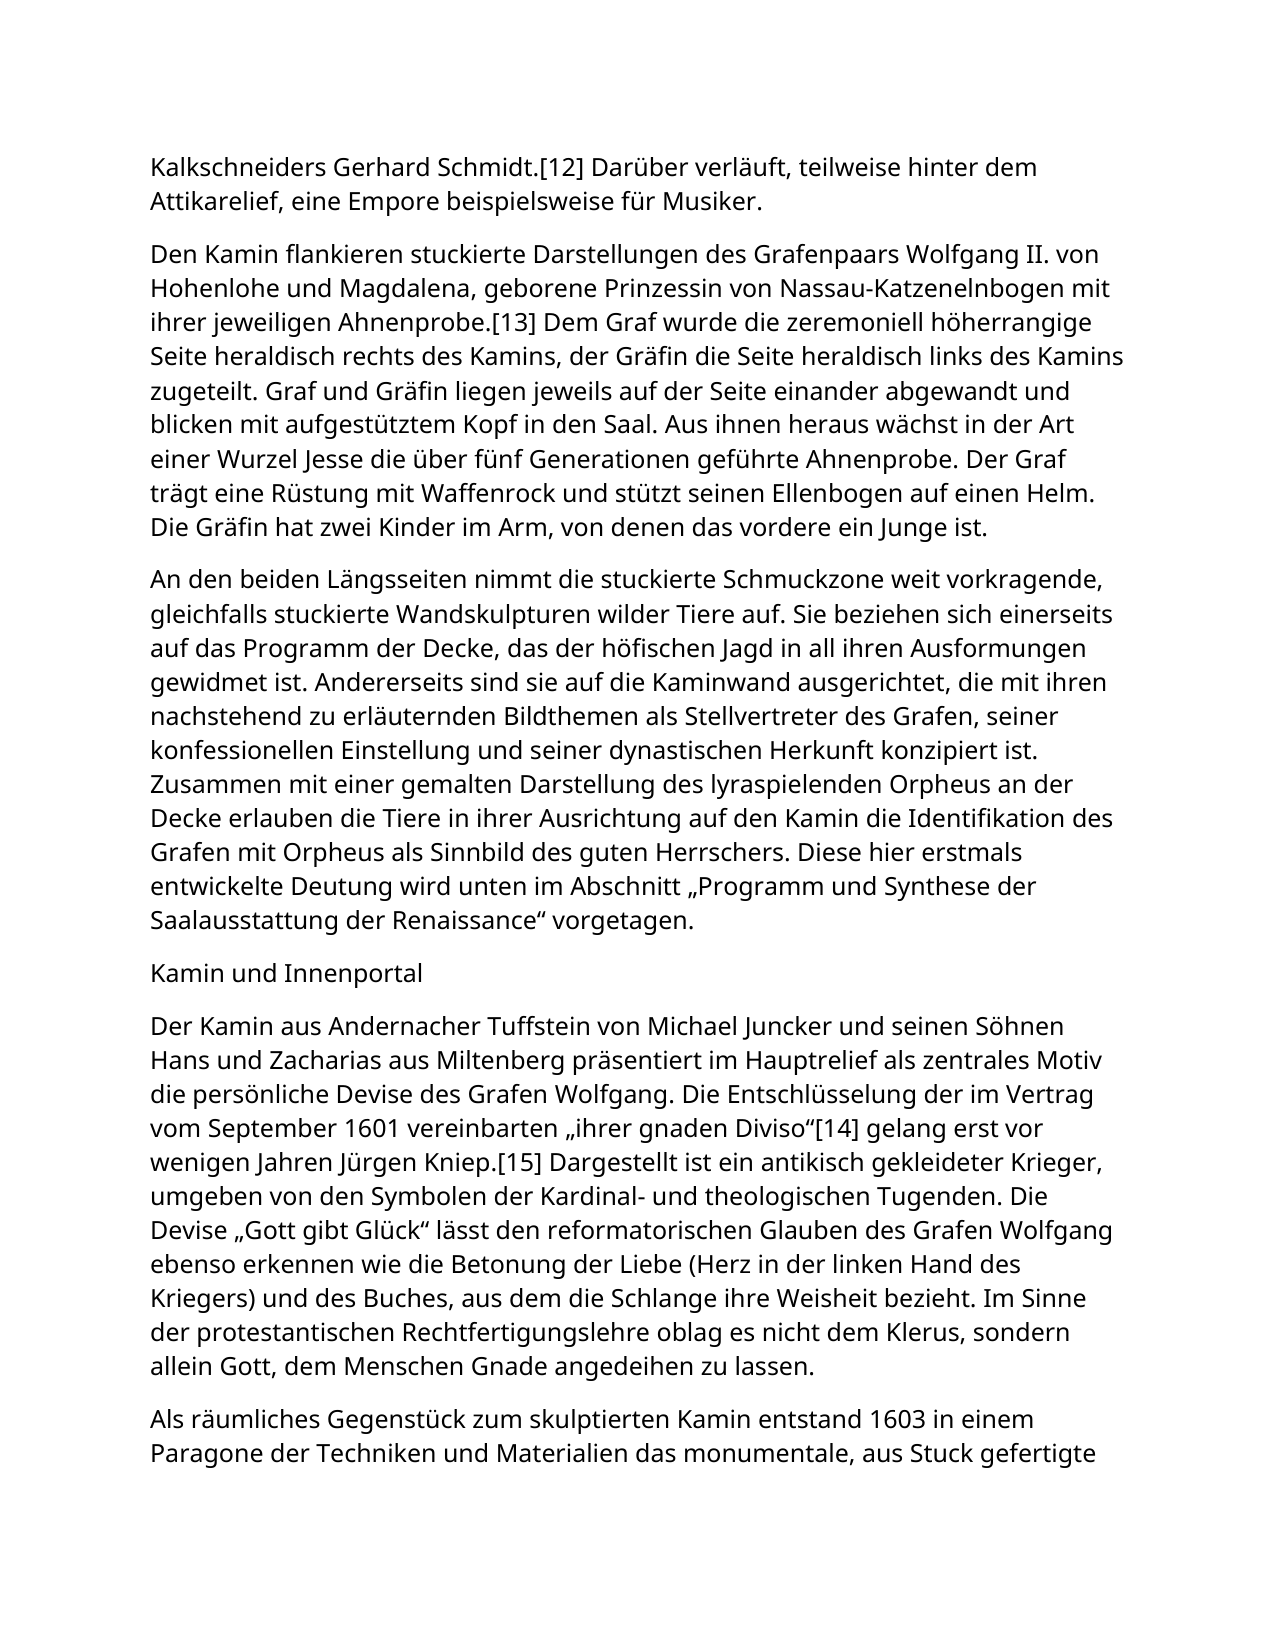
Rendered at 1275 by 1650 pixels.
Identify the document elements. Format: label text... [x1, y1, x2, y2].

text Kamin und Innenportal [150, 956, 1125, 990]
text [150, 150, 1125, 218]
text An den beiden Längsseiten nimmt die stuckierte Schmuckzone weit vorkragende, gleichfalls stuckierte Wandskulpturen wilder Tiere auf. Sie beziehen sich einerseits auf das Programm der Decke, das der höfischen Jagd in all ihren Ausformungen gewidmet ist. Andererseits sind sie auf die Kaminwand ausgerichtet, die mit ihren nachstehend zu erläuternden Bildthemen als Stellvertreter des Grafen, seiner konfessionellen Einstellung und seiner dynastischen Herkunft konzipiert ist. Zusammen mit einer gemalten Darstellung des lyraspielenden Orpheus an der Decke erlauben die Tiere in ihrer Ausrichtung auf den Kamin die Identifikation des Grafen mit Orpheus als Sinnbild des guten Herrschers. Diese hier erstmals entwickelte Deutung wird unten im Abschnitt „Programm und Synthese der Saalausstattung der Renaissance“ vorgetagen. [150, 562, 1125, 937]
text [150, 1402, 1125, 1470]
text Der Kamin aus Andernacher Tuffstein von Michael Juncker und seinen Söhnen Hans und Zacharias aus Miltenberg präsentiert im Hauptrelief als zentrales Motiv die persönliche Devise des Grafen Wolfgang. Die Entschlüsselung der im Vertrag vom September 1601 vereinbarten „ihrer gnaden Diviso“[14] gelang erst vor wenigen Jahren Jürgen Kniep.[15] Dargestellt ist ein antikisch gekleideter Krieger, umgeben von den Symbolen der Kardinal- und theologischen Tugenden. Die Devise „Gott gibt Glück“ lässt den reformatorischen Glauben des Grafen Wolfgang ebenso erkennen wie die Betonung der Liebe (Herz in der linken Hand des Kriegers) und des Buches, aus dem die Schlange ihre Weisheit bezieht. Im Sinne der protestantischen Rechtfertigungslehre oblag es nicht dem Klerus, sondern allein Gott, dem Menschen Gnade angedeihen zu lassen. [150, 1008, 1125, 1383]
text Den Kamin flankieren stuckierte Darstellungen des Grafenpaars Wolfgang II. von Hohenlohe und Magdalena, geborene Prinzessin von Nassau-Katzenelnbogen mit ihrer jeweiligen Ahnenprobe.[13] Dem Graf wurde die zeremoniell höherrangige Seite heraldisch rechts des Kamins, der Gräfin die Seite heraldisch links des Kamins zugeteilt. Graf und Gräfin liegen jeweils auf der Seite einander abgewandt und blicken mit aufgestütztem Kopf in den Saal. Aus ihnen heraus wächst in der Art einer Wurzel Jesse die über fünf Generationen geführte Ahnenprobe. Der Graf trägt eine Rüstung mit Waffenrock und stützt seinen Ellenbogen auf einen Helm. Die Gräfin hat zwei Kinder im Arm, von denen das vordere ein Junge ist. [150, 237, 1125, 543]
